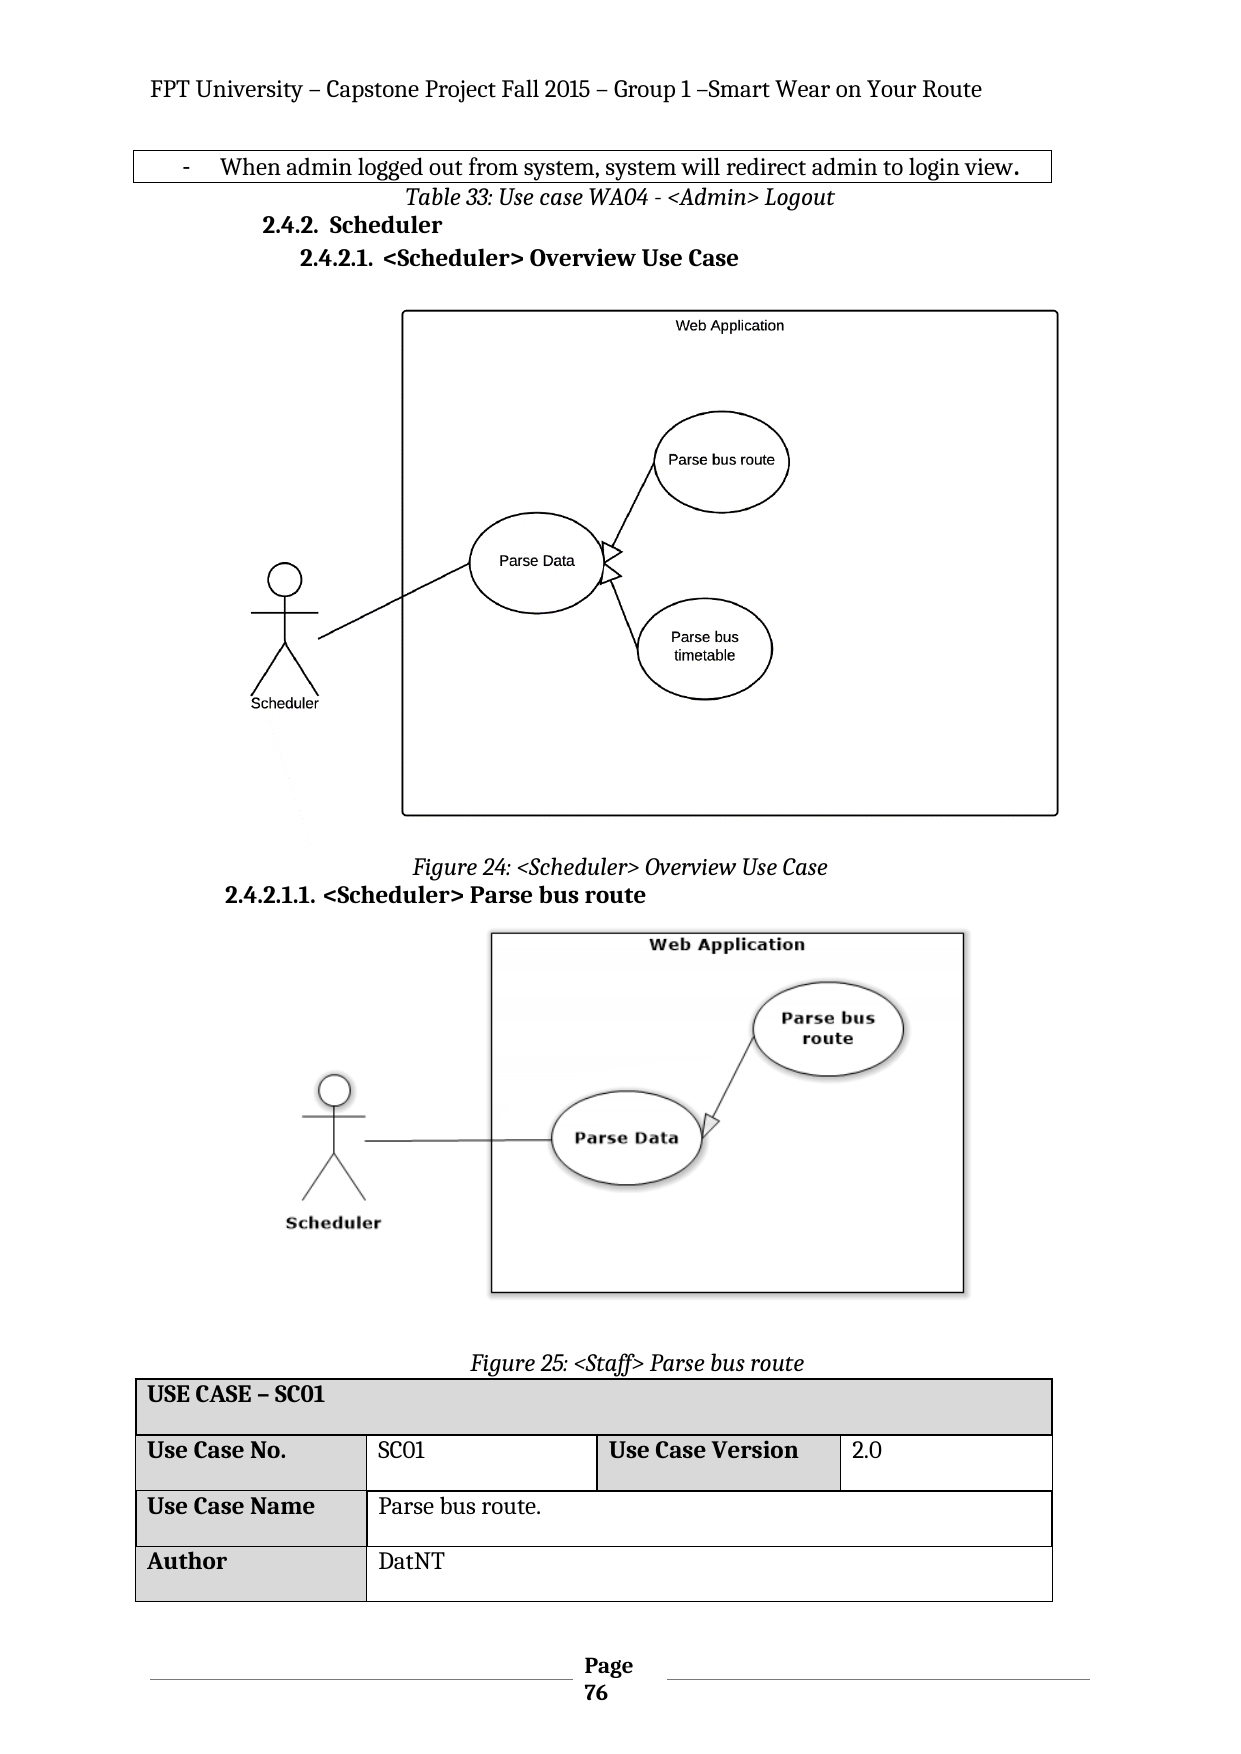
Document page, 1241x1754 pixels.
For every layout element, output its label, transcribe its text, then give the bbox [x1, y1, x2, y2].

table_cell 2.0 [841, 1436, 1052, 1490]
table_cell SC01 [367, 1436, 596, 1490]
picture [150, 277, 1091, 849]
table_cell Use Case Name [137, 1491, 366, 1546]
table_cell Author [136, 1547, 366, 1601]
picture [257, 914, 983, 1312]
subtitle Scheduler [262, 211, 1090, 240]
table_header USE CASE – SC01 [137, 1380, 1051, 1434]
table_cell DatNT [367, 1547, 1052, 1601]
text Figure 25: <Staff> Parse bus route [150, 1349, 1090, 1378]
text Figure 24: <Scheduler> Overview Use Case [150, 853, 1090, 881]
subtitle <Scheduler> Parse bus route [225, 881, 1090, 910]
table_cell Use Case No. [136, 1436, 366, 1490]
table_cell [134, 151, 1051, 182]
table_cell Use Case Version [598, 1436, 840, 1490]
subtitle <Scheduler> Overview Use Case [300, 244, 1090, 273]
table_cell Parse bus route. [368, 1492, 1051, 1546]
